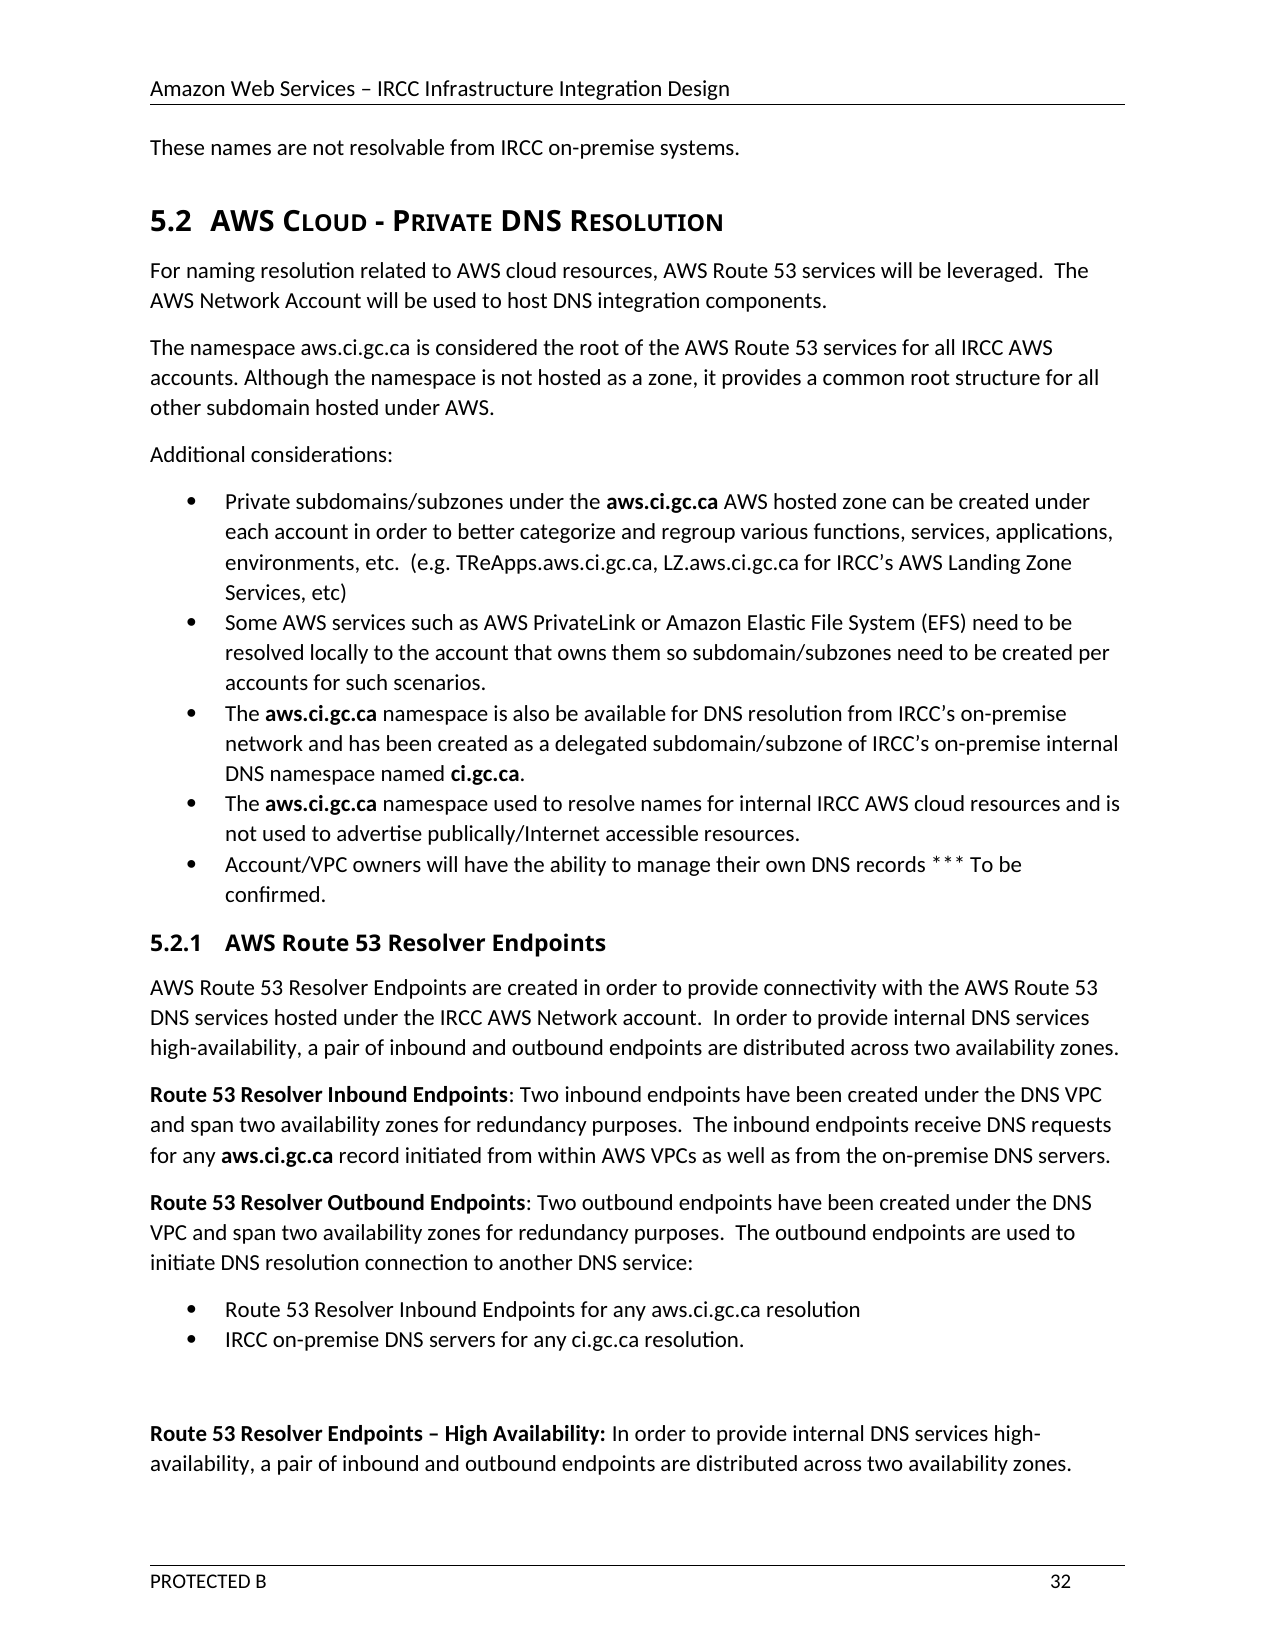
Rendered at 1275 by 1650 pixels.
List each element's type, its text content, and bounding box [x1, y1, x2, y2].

list Some AWS services such as AWS PrivateLink or Amazon Elastic File System (EFS) need to be resolved locally to the account that owns them so subdomain/subzones need to be created per accounts for such scenarios. [187, 608, 1125, 696]
text AWS Route 53 Resolver Endpoints are created in order to provide connectivity with the AWS Route 53 DNS services hosted under the IRCC AWS Network account. In order to provide internal DNS services high-availability, a pair of inbound and outbound endpoints are distributed across two availability zones. [150, 973, 1125, 1061]
text Route 53 Resolver Endpoints – High Availability: In order to provide internal DNS services high-availability, a pair of inbound and outbound endpoints are distributed across two availability zones. [150, 1419, 1125, 1477]
list The aws.ci.gc.ca namespace is also be available for DNS resolution from IRCC’s on-premise network and has been created as a delegated subdomain/subzone of IRCC’s on-premise internal DNS namespace named ci.gc.ca. [187, 699, 1125, 787]
text Additional considerations: [150, 440, 1125, 468]
text Route 53 Resolver Outbound Endpoints: Two outbound endpoints have been created under the DNS VPC and span two availability zones for redundancy purposes. The outbound endpoints are used to initiate DNS resolution connection to another DNS service: [150, 1188, 1125, 1276]
text These names are not resolvable from IRCC on-premise systems. [150, 133, 1125, 161]
list Private subdomains/subzones under the aws.ci.gc.ca AWS hosted zone can be created under each account in order to better categorize and regroup various functions, services, applications, environments, etc. (e.g. TReApps.aws.ci.gc.ca, LZ.aws.ci.gc.ca for IRCC’s AWS Landing Zone Services, etc) [187, 487, 1125, 606]
list IRCC on-premise DNS servers for any ci.gc.ca resolution. [187, 1325, 1125, 1353]
list The aws.ci.gc.ca namespace used to resolve names for internal IRCC AWS cloud resources and is not used to advertise publically/Internet accessible resources. [187, 789, 1125, 847]
text Route 53 Resolver Inbound Endpoints: Two inbound endpoints have been created under the DNS VPC and span two availability zones for redundancy purposes. The inbound endpoints receive DNS requests for any aws.ci.gc.ca record initiated from within AWS VPCs as well as from the on-premise DNS servers. [150, 1080, 1125, 1169]
text For naming resolution related to AWS cloud resources, AWS Route 53 services will be leveraged. The AWS Network Account will be used to host DNS integration components. [150, 256, 1125, 314]
list Account/VPC owners will have the ability to manage their own DNS records *** To be confirmed. [187, 850, 1125, 908]
subtitle AWS Cloud - Private DNS Resolution [150, 201, 1125, 240]
subtitle AWS Route 53 Resolver Endpoints [150, 927, 1125, 958]
list Route 53 Resolver Inbound Endpoints for any aws.ci.gc.ca resolution [187, 1295, 1125, 1323]
text The namespace aws.ci.gc.ca is considered the root of the AWS Route 53 services for all IRCC AWS accounts. Although the namespace is not hosted as a zone, it provides a common root structure for all other subdomain hosted under AWS. [150, 333, 1125, 421]
